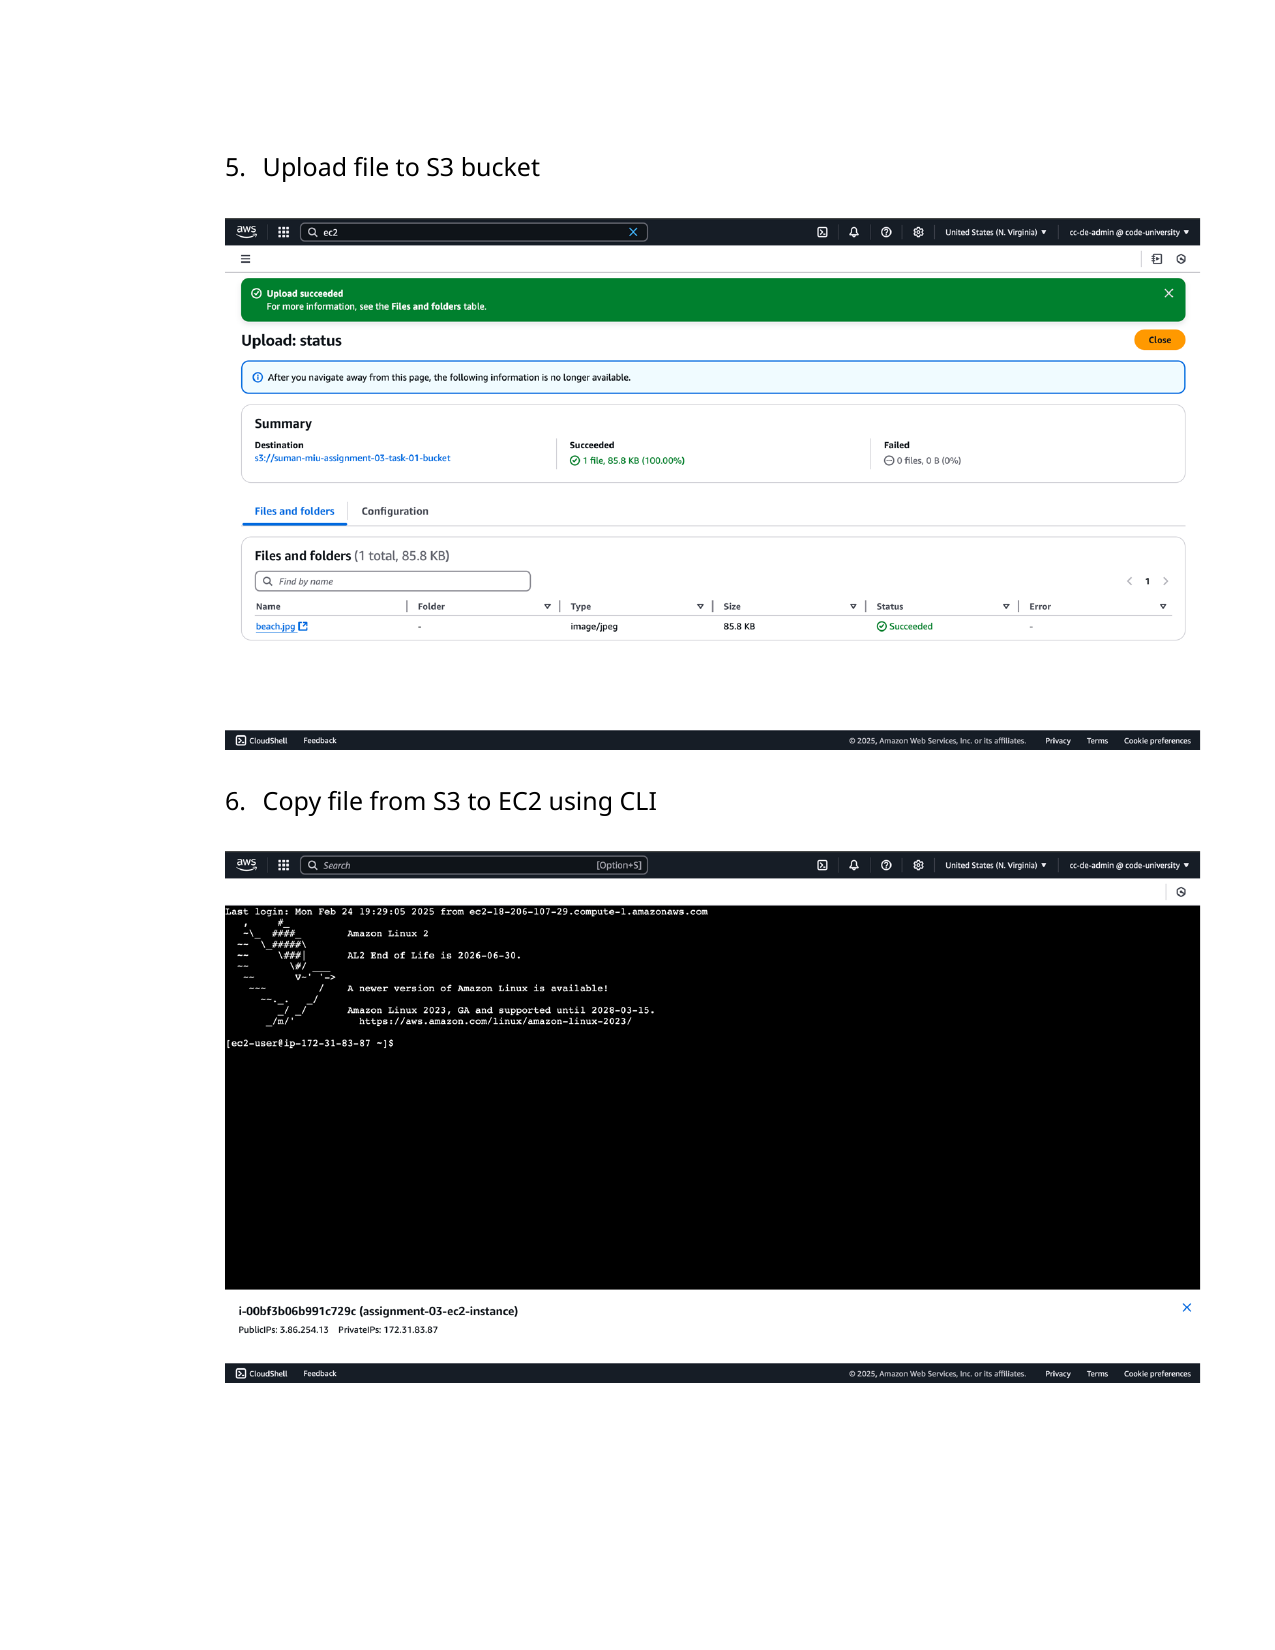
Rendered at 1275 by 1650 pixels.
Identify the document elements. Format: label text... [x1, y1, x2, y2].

list Upload file to S3 bucket [225, 150, 1125, 184]
picture [225, 218, 1200, 750]
list Copy file from S3 to EC2 using CLI [225, 783, 1125, 818]
picture [225, 851, 1200, 1383]
